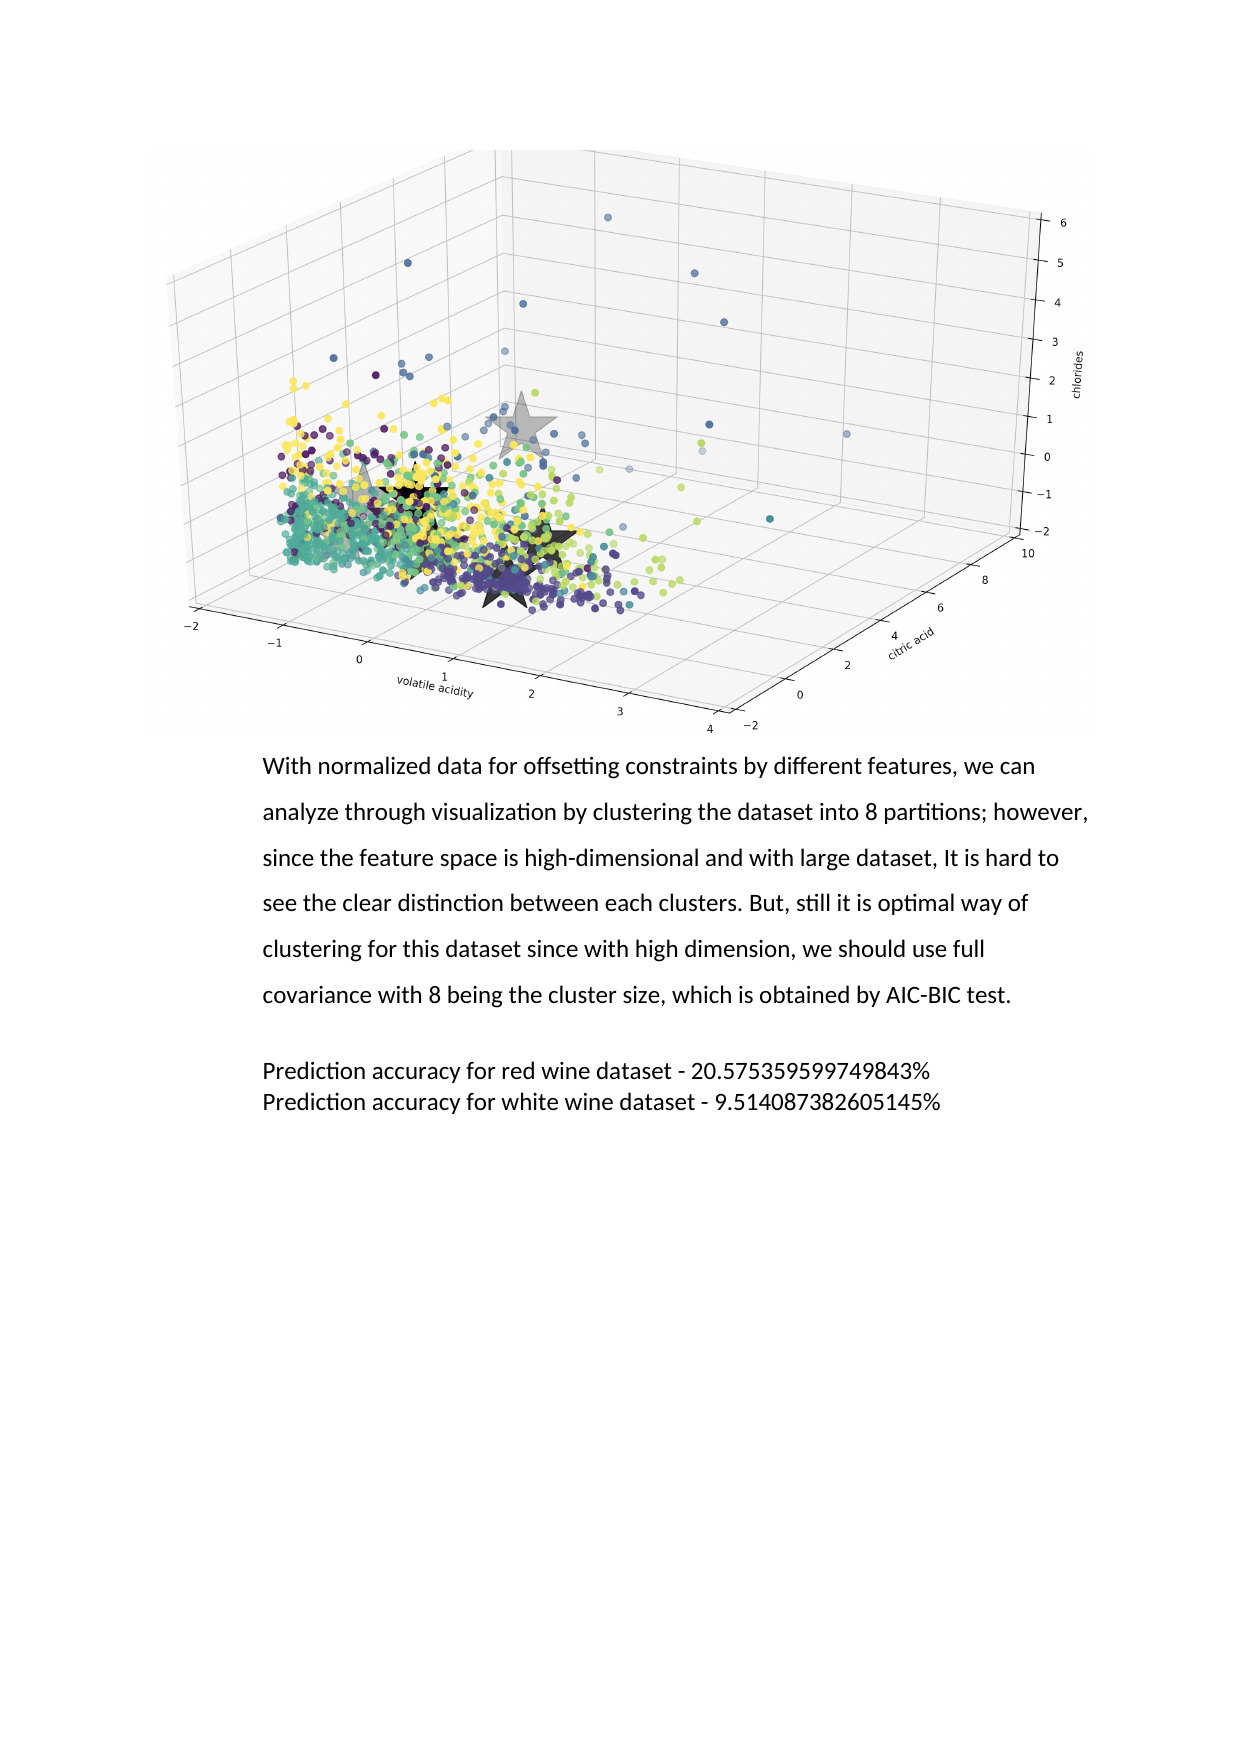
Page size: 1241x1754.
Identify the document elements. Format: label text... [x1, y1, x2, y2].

text Prediction accuracy for white wine dataset - 9.514087382605145% [262, 1086, 1090, 1116]
text Prediction accuracy for red wine dataset - 20.575359599749843% [262, 1055, 1090, 1086]
text With normalized data for offsetting constraints by different features, we can analyze through visualization by clustering the dataset into 8 partitions; however, since the feature space is high-dimensional and with large dataset, It is hard to see the clear distinction between each clusters. But, still it is optimal way of clustering for this dataset since with high dimension, we should use full covariance with 8 being the cluster size, which is obtained by AIC-BIC test. [262, 750, 1090, 1009]
picture [150, 150, 1090, 736]
